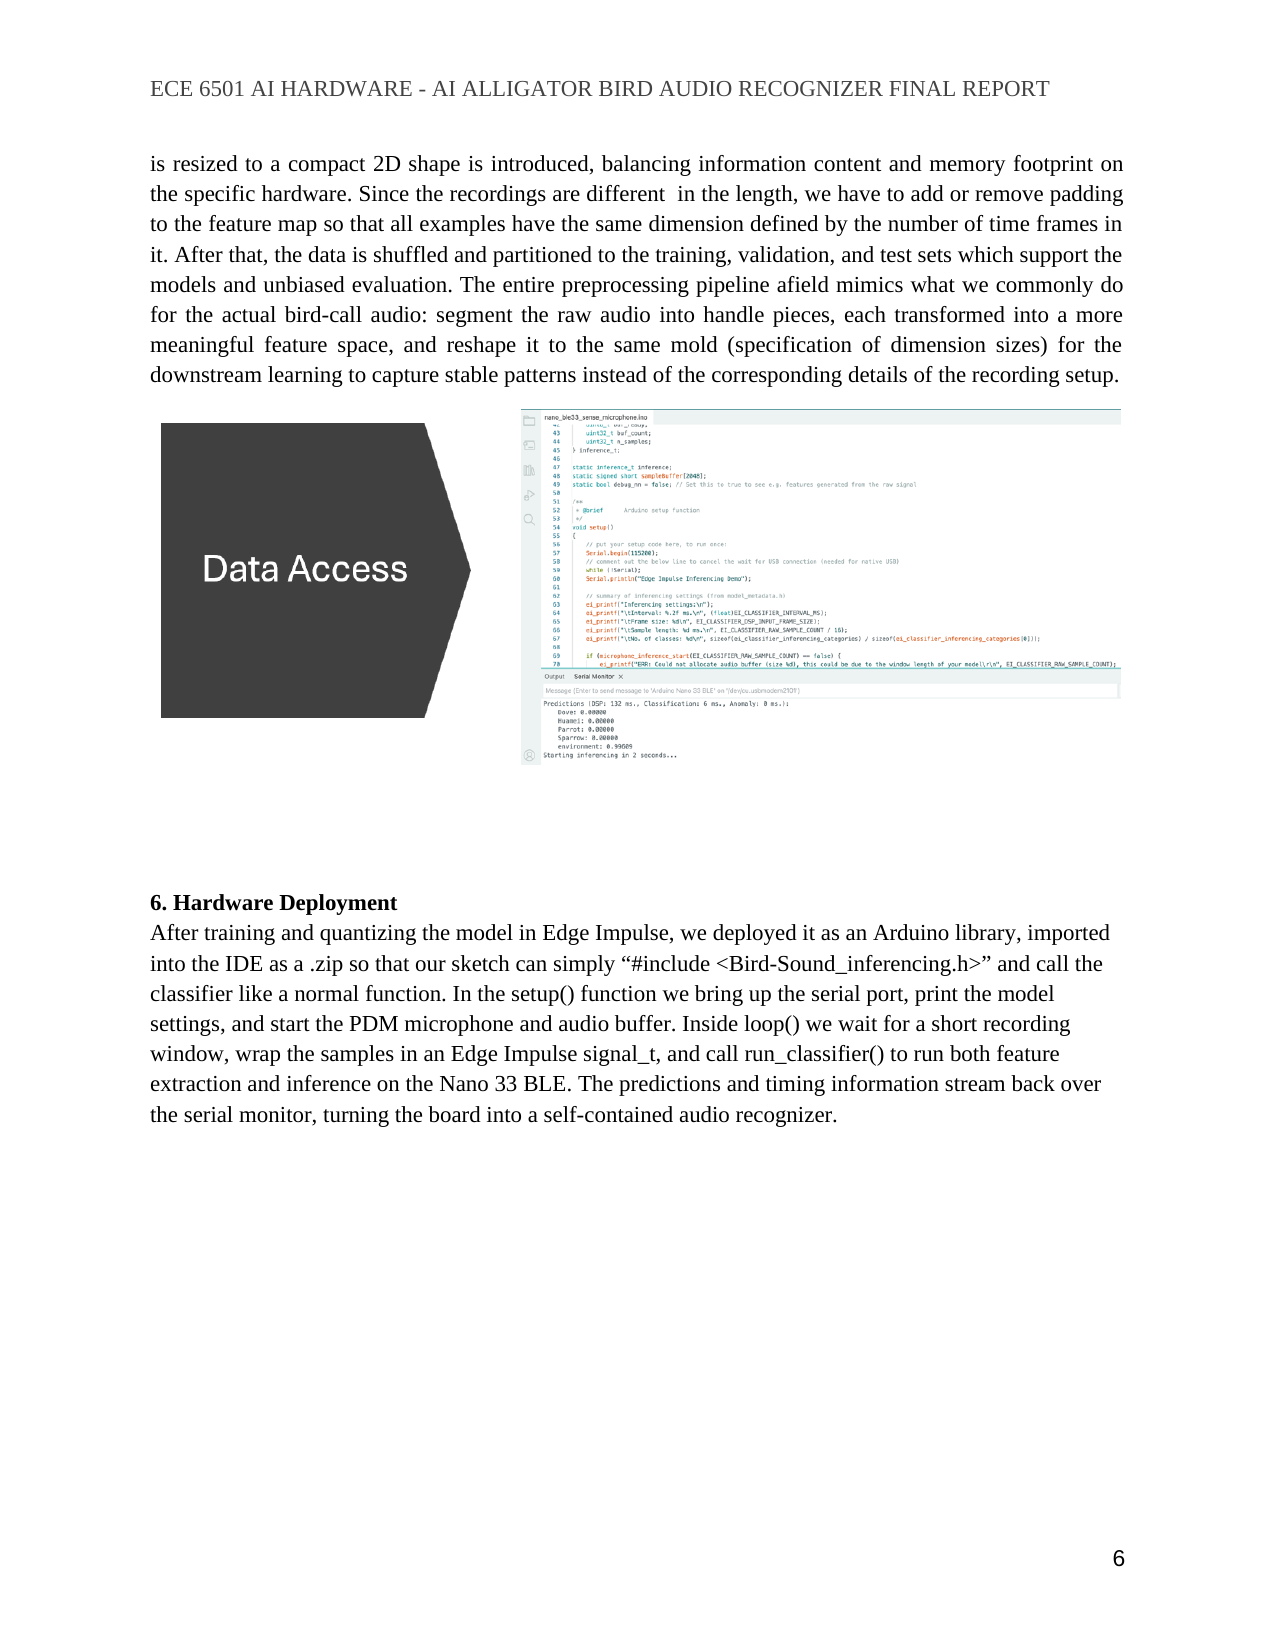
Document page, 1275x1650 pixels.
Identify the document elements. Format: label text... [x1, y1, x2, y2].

text After training and quantizing the model in Edge Impulse, we deployed it as an Arduino library, imported into the IDE as a .zip so that our sketch can simply “#include <Bird-Sound_inferencing.h>” and call the classifier like a normal function. In the setup() function we bring up the serial port, print the model settings, and start the PDM microphone and audio buffer. Inside loop() we wait for a short recording window, wrap the samples in an Edge Impulse signal_t, and call run_classifier() to run both feature extraction and inference on the Nano 33 BLE. The predictions and timing information stream back over the serial monitor, turning the board into a self-contained audio recognizer. [150, 919, 1125, 1127]
picture [150, 391, 1125, 765]
text 6. Hardware Deployment [150, 889, 1125, 916]
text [150, 150, 1125, 388]
